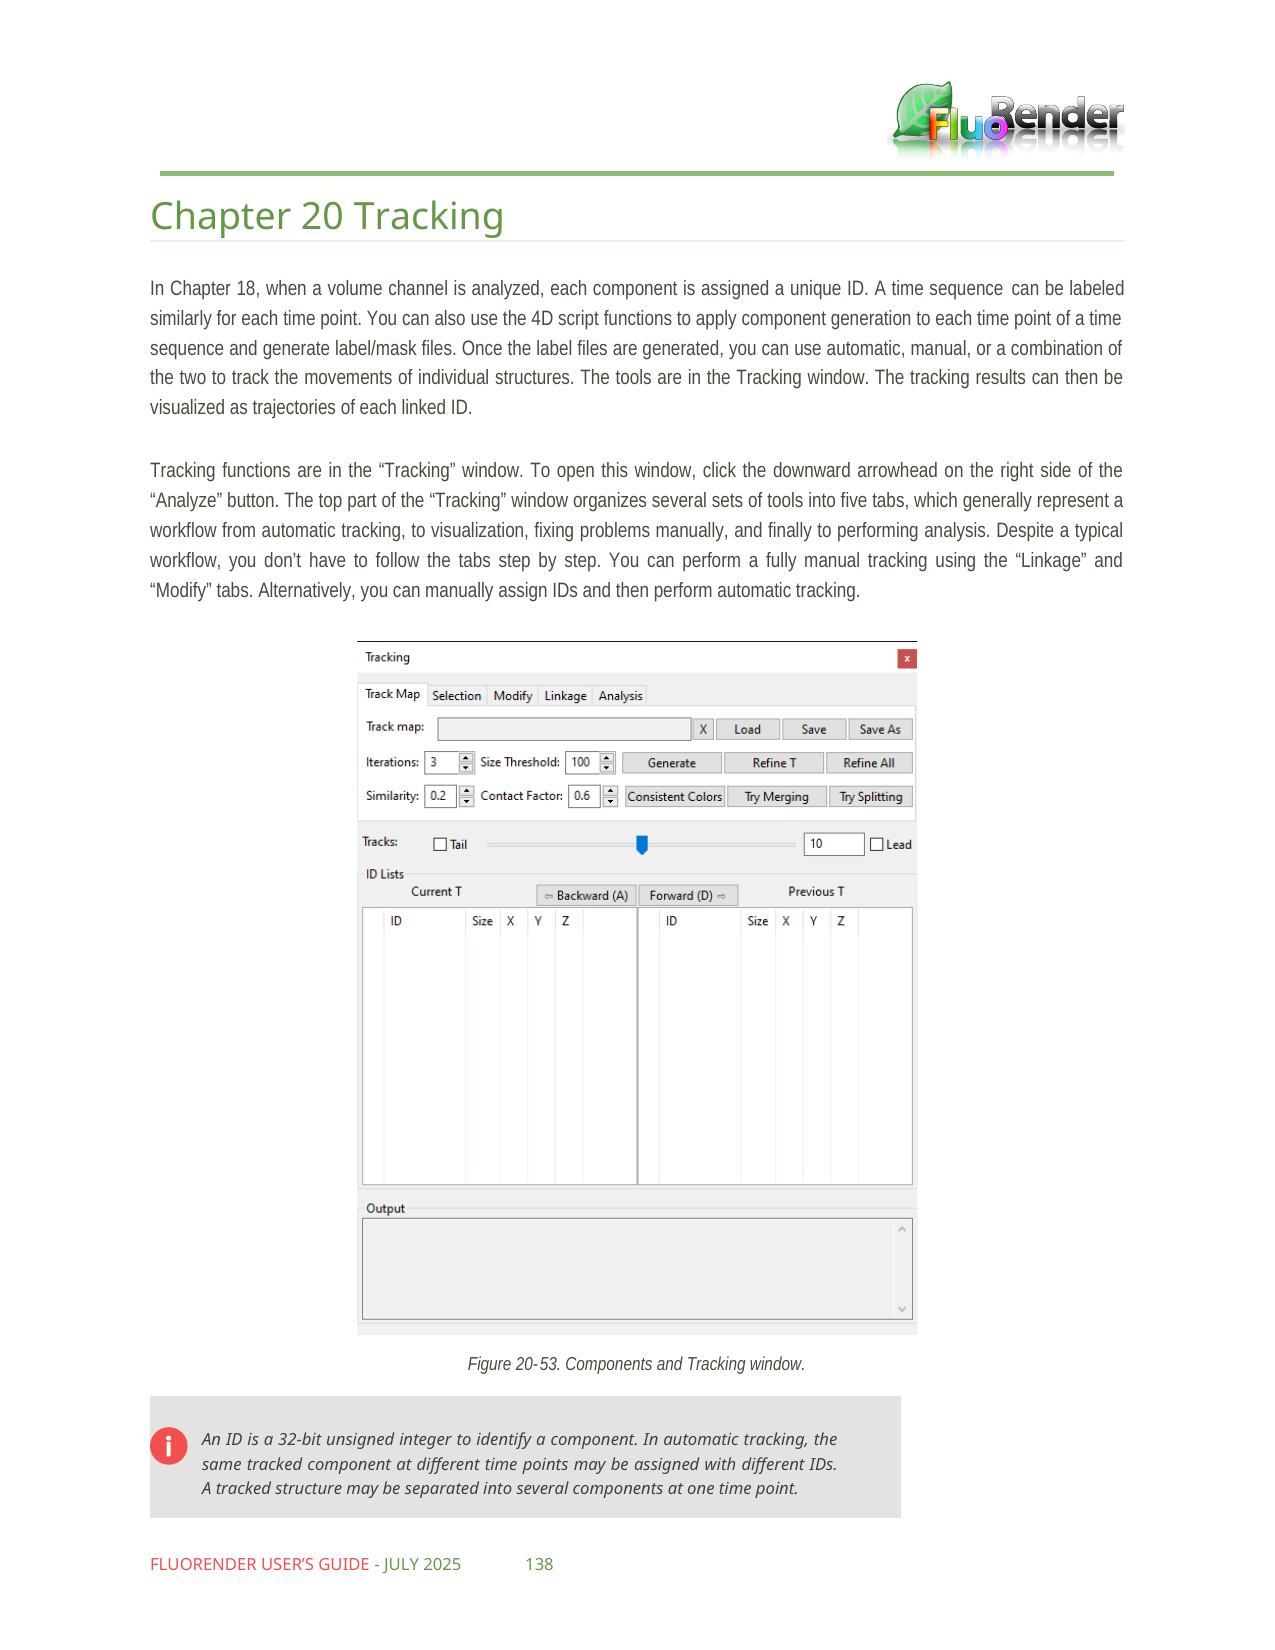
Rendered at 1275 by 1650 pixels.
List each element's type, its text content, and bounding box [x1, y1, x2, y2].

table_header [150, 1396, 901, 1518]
text Tracking functions are in the “Tracking” window. To open this window, click the downward arrowhead on the right side of the “Analyze” button. The top part of the “Tracking” window organizes several sets of tools into five tabs, which generally represent a workflow from automatic tracking, to visualization, fixing problems manually, and finally to performing analysis. Despite a typical workflow, you don’t have to follow the tabs step by step. You can perform a fully manual tracking using the “Linkage” and “Modify” tabs. Alternatively, you can manually assign IDs and then perform automatic tracking. [150, 458, 1125, 602]
text In Chapter 18, when a volume channel is analyzed, each component is assigned a unique ID. A time sequence can be labeled similarly for each time point. You can also use the 4D script functions to apply component generation to each time point of a time sequence and generate label/mask files. Once the label files are generated, you can use automatic, manual, or a combination of the two to track the movements of individual structures. The tools are in the Tracking window. The tracking results can then be visualized as trajectories of each linked ID. [150, 276, 1125, 419]
subtitle Tracking [150, 189, 1125, 240]
picture [357, 641, 918, 1335]
picture [887, 75, 1125, 165]
